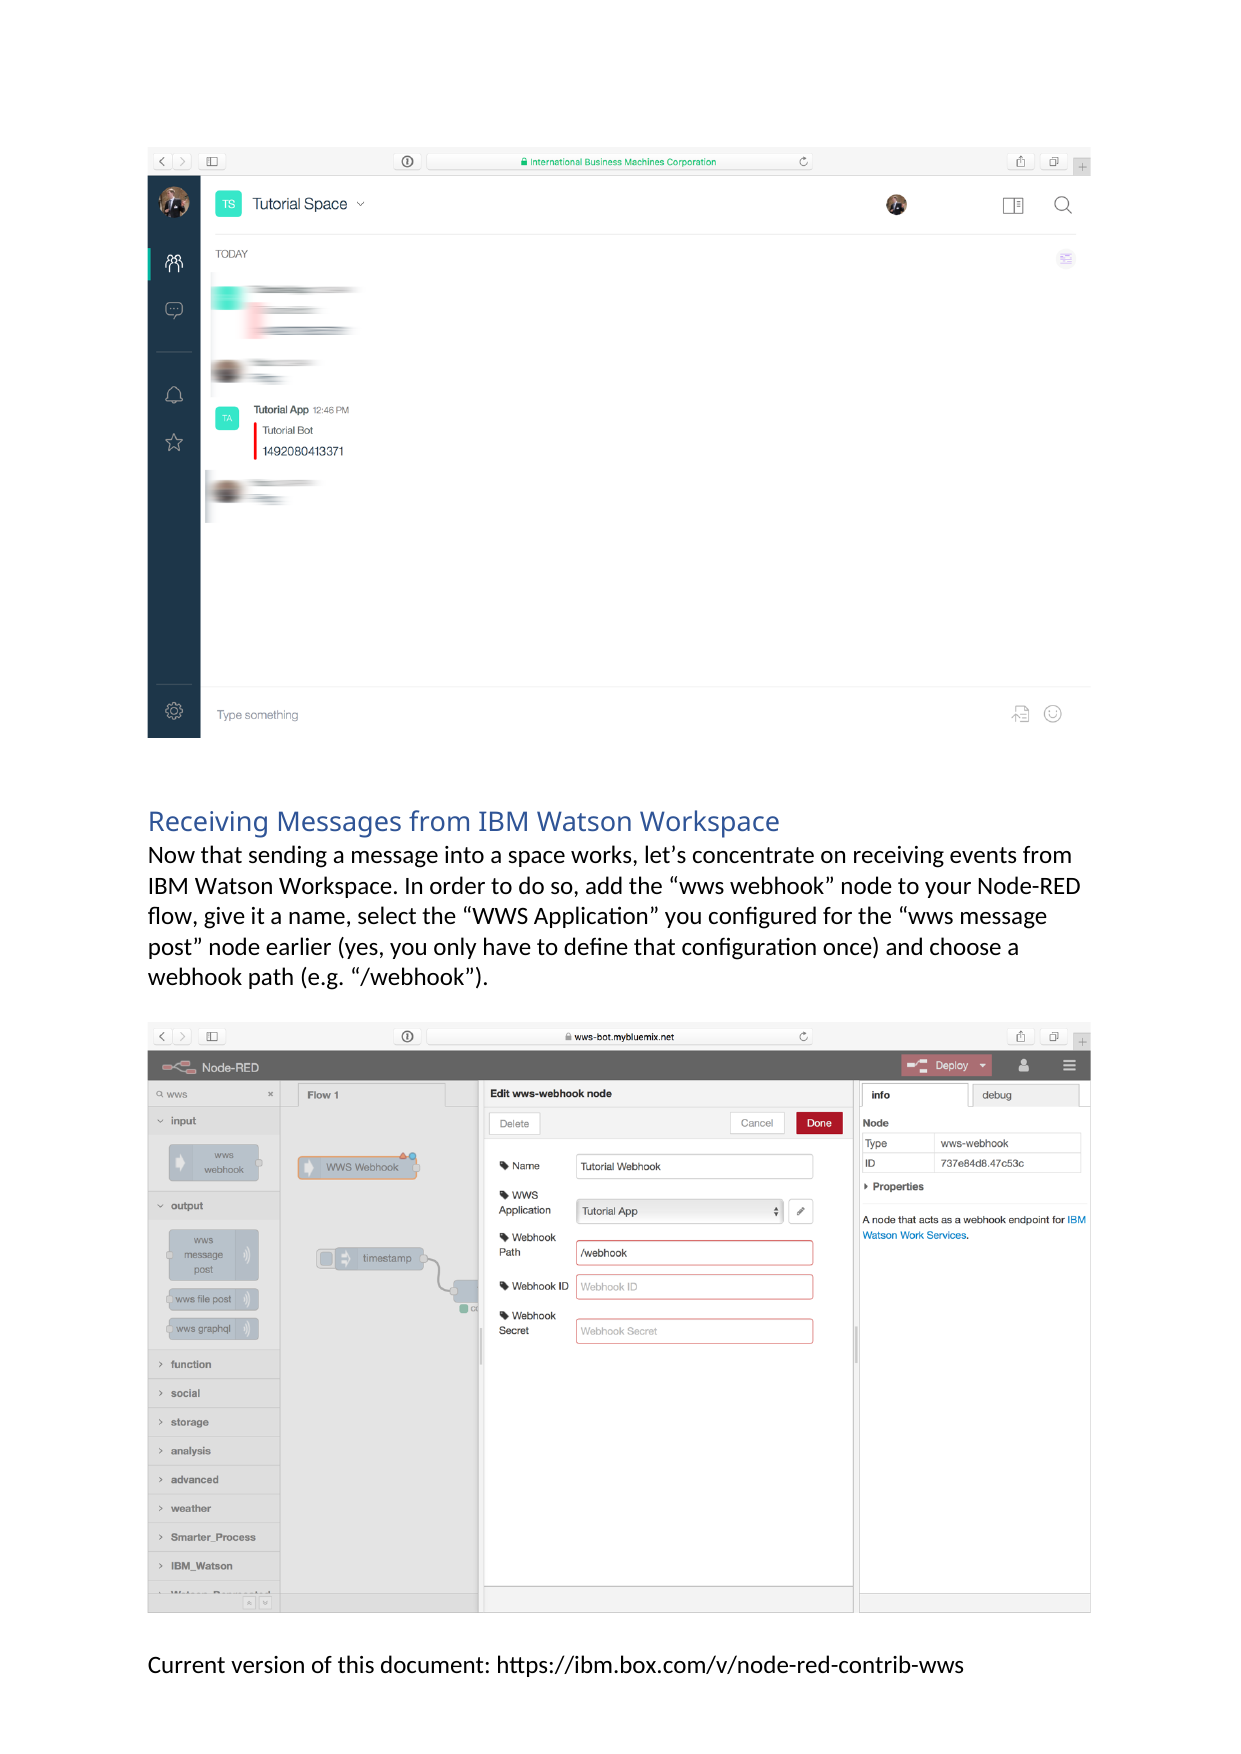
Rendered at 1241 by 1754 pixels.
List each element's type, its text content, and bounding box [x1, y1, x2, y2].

picture [147, 1022, 1091, 1613]
subtitle Receiving Messages from IBM Watson Workspace [148, 802, 1093, 839]
picture [147, 147, 1091, 738]
text Now that sending a message into a space works, let’s concentrate on receiving events from IBM Watson Workspace. In order to do so, add the “wws webhook” node to your Node-RED flow, give it a name, select the “WWS Application” you configured for the “wws message post” node earlier (yes, you only have to define that configuration once) and choose a webhook path (e.g. “/webhook”). [148, 839, 1093, 992]
